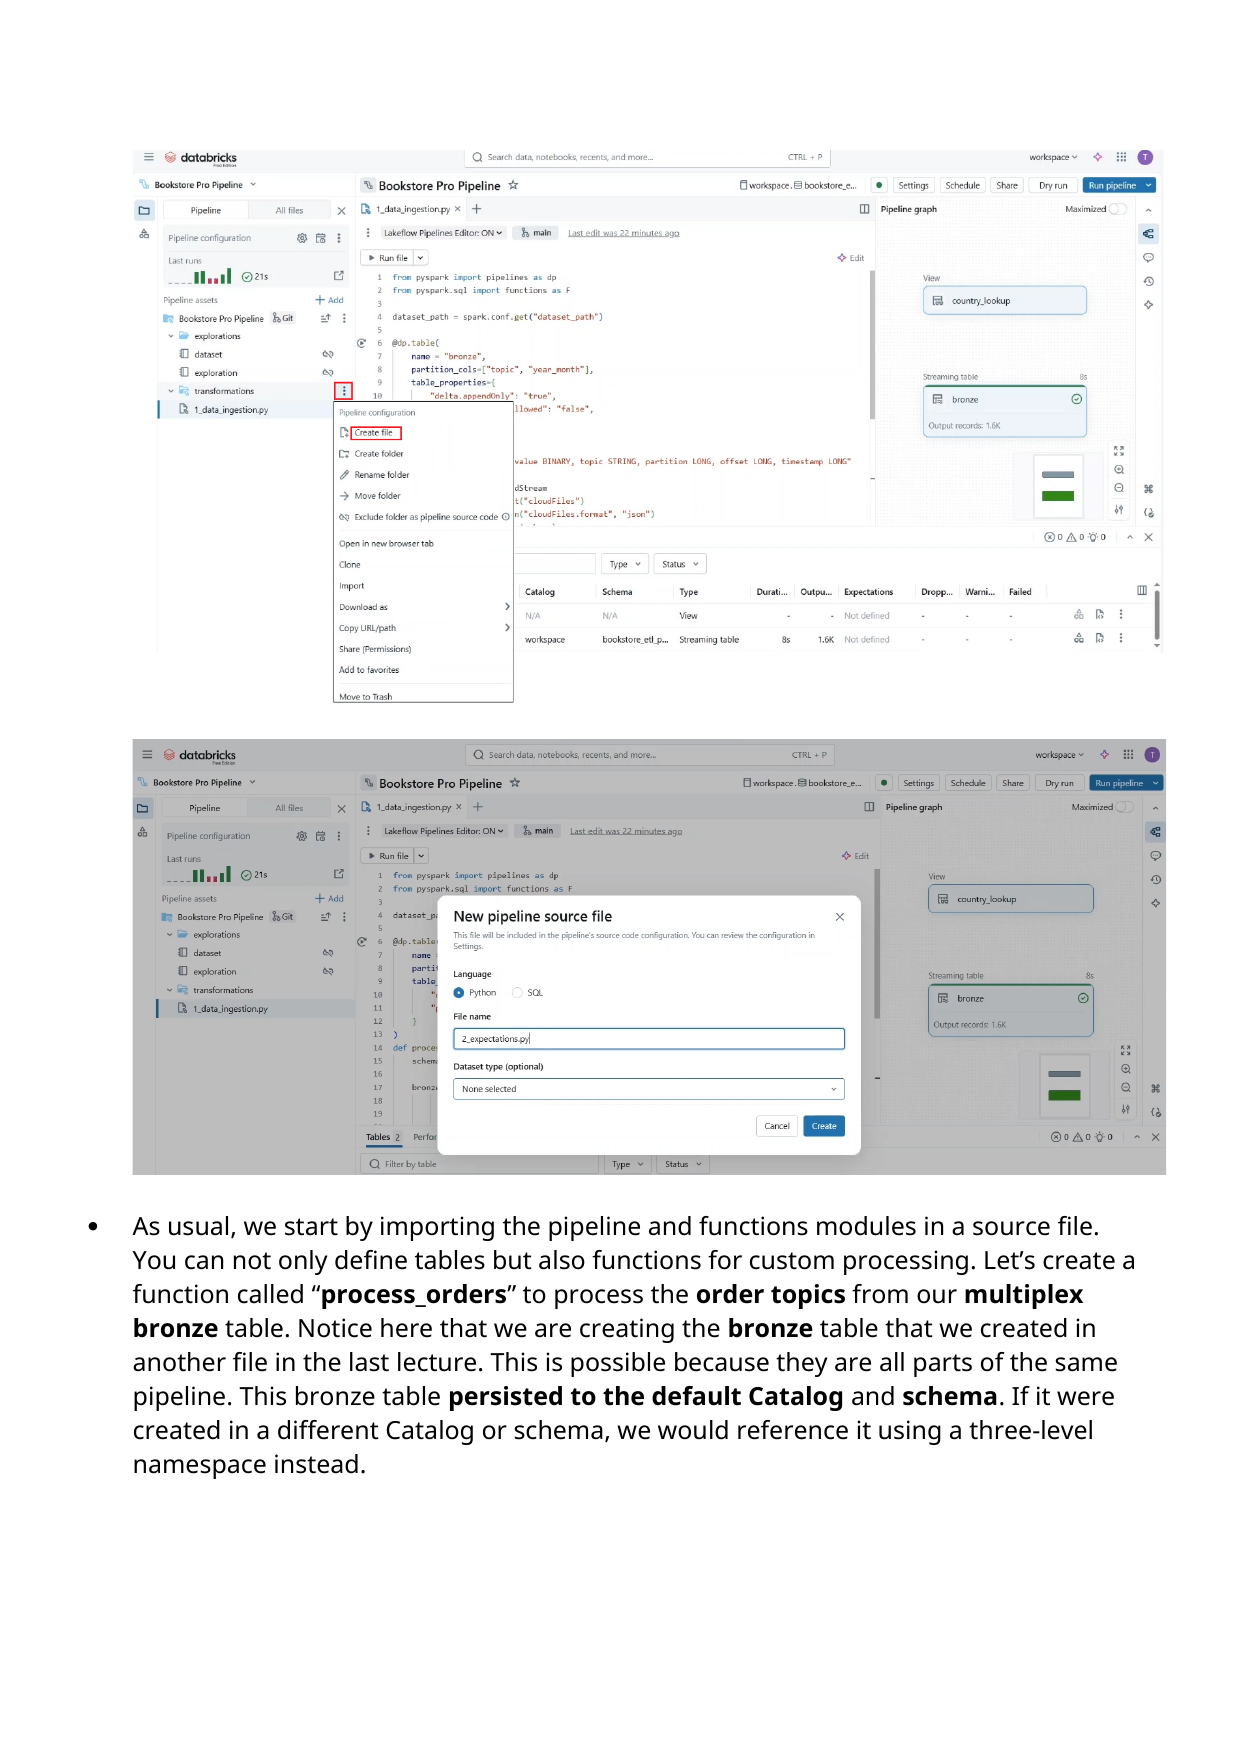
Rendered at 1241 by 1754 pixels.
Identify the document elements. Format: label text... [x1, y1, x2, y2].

picture [132, 150, 1164, 706]
list As usual, we start by importing the pipeline and functions modules in a source file. You can not only define tables but also functions for custom processing. Let’s create a function called “process_orders” to process the order topics from our multiplex bronze table. Notice here that we are creating the bronze table that we created in another file in the last lecture. This is possible because they are all parts of the same pipeline. This bronze table persisted to the default Catalog and schema. If it were created in a different Catalog or schema, we would reference it using a three-level namespace instead. [89, 1208, 1137, 1481]
picture [132, 739, 1167, 1175]
